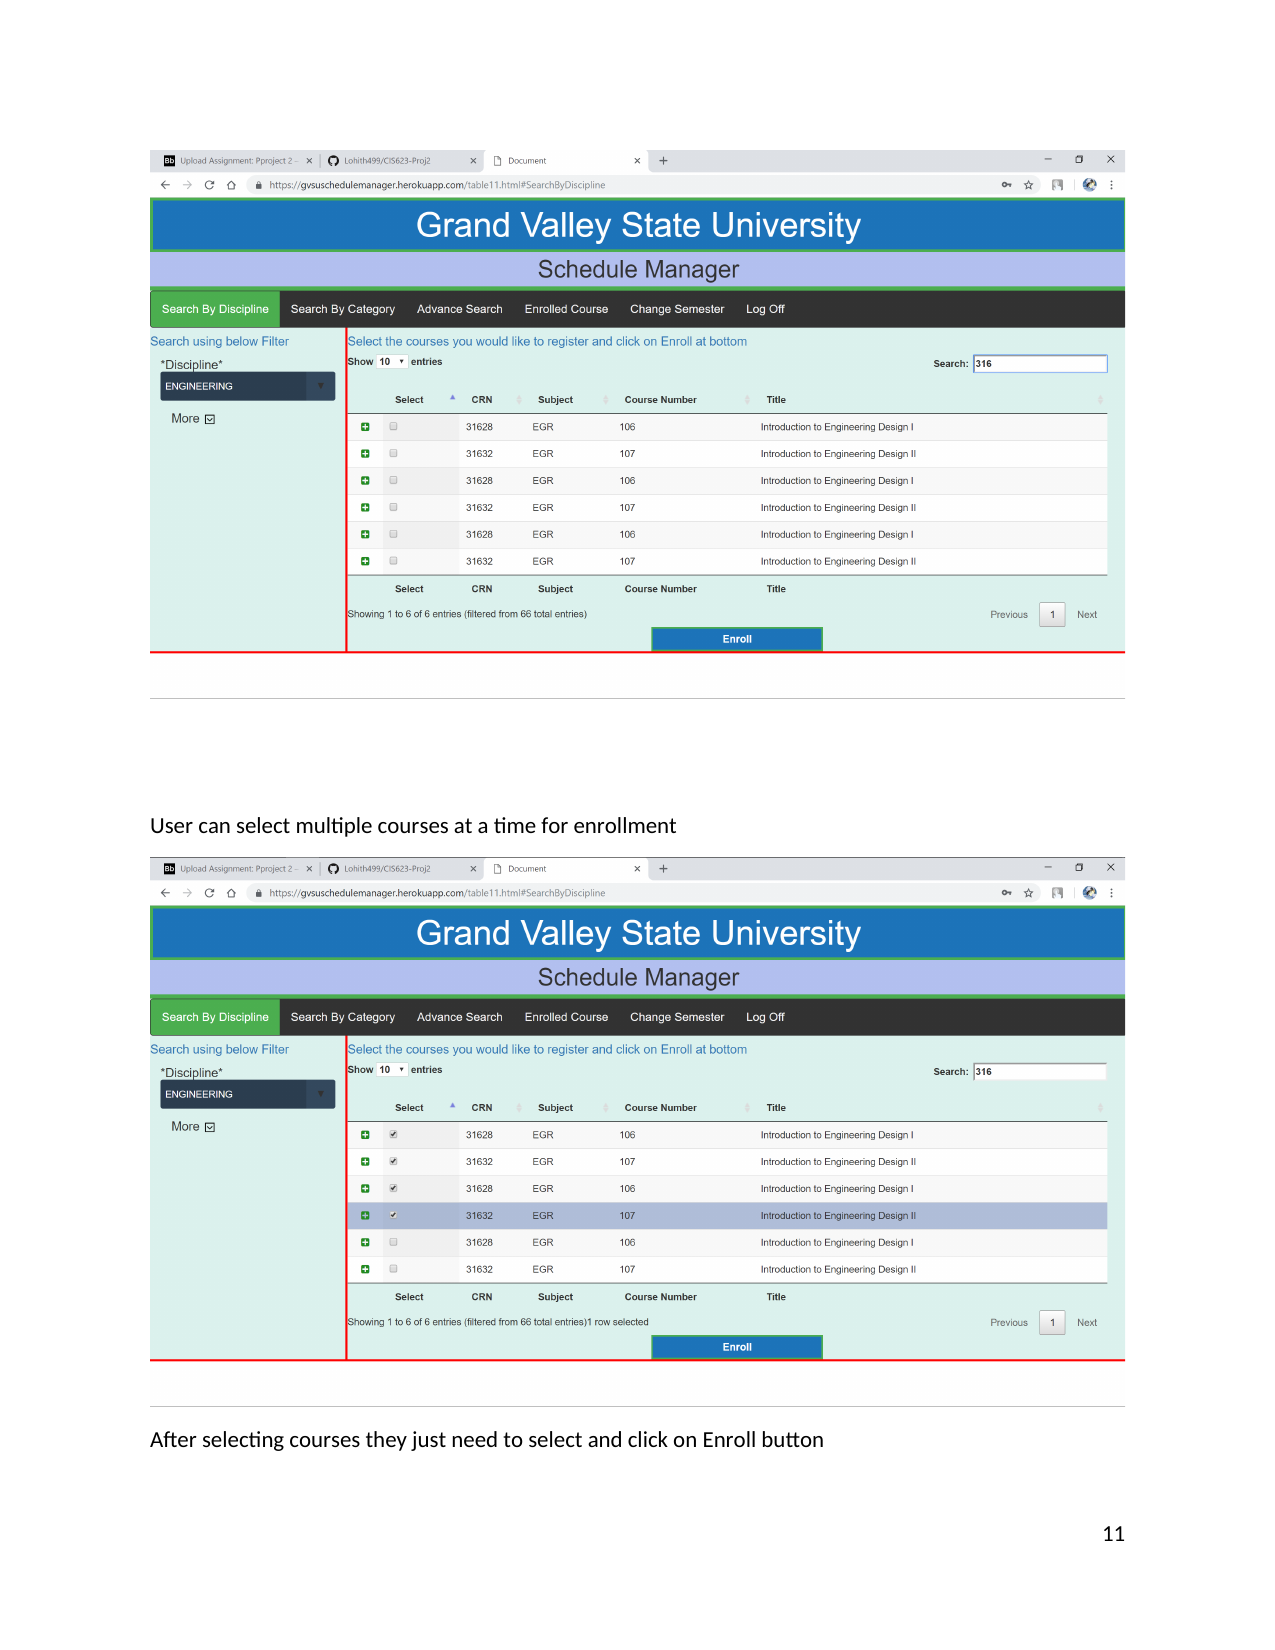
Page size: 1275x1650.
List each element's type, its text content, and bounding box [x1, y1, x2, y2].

picture [150, 150, 1125, 699]
text User can select multiple courses at a time for enrollment [150, 811, 1125, 839]
picture [150, 857, 1125, 1407]
text After selecting courses they just need to select and click on Enroll button [150, 1425, 1125, 1453]
